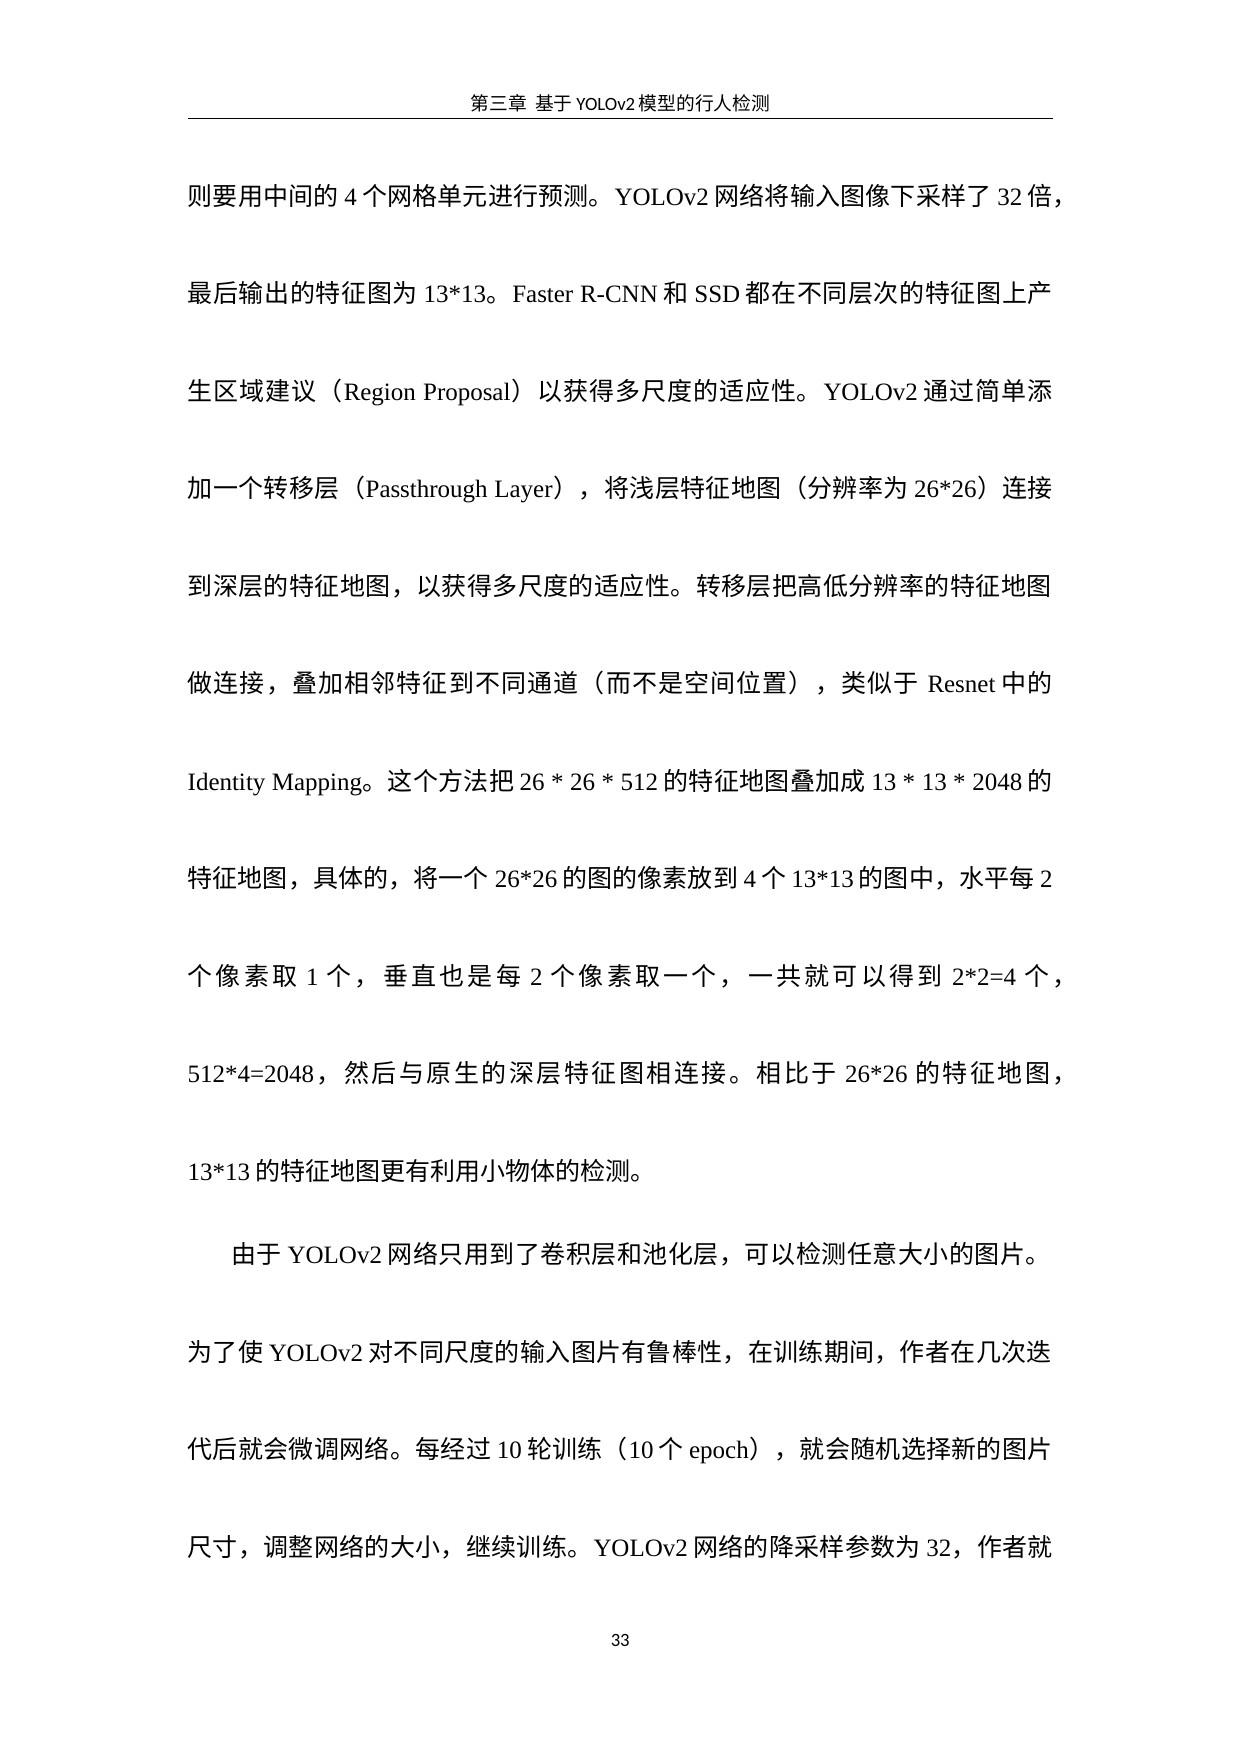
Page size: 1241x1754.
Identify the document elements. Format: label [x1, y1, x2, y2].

text [187, 162, 1053, 1202]
text [187, 1220, 1053, 1578]
